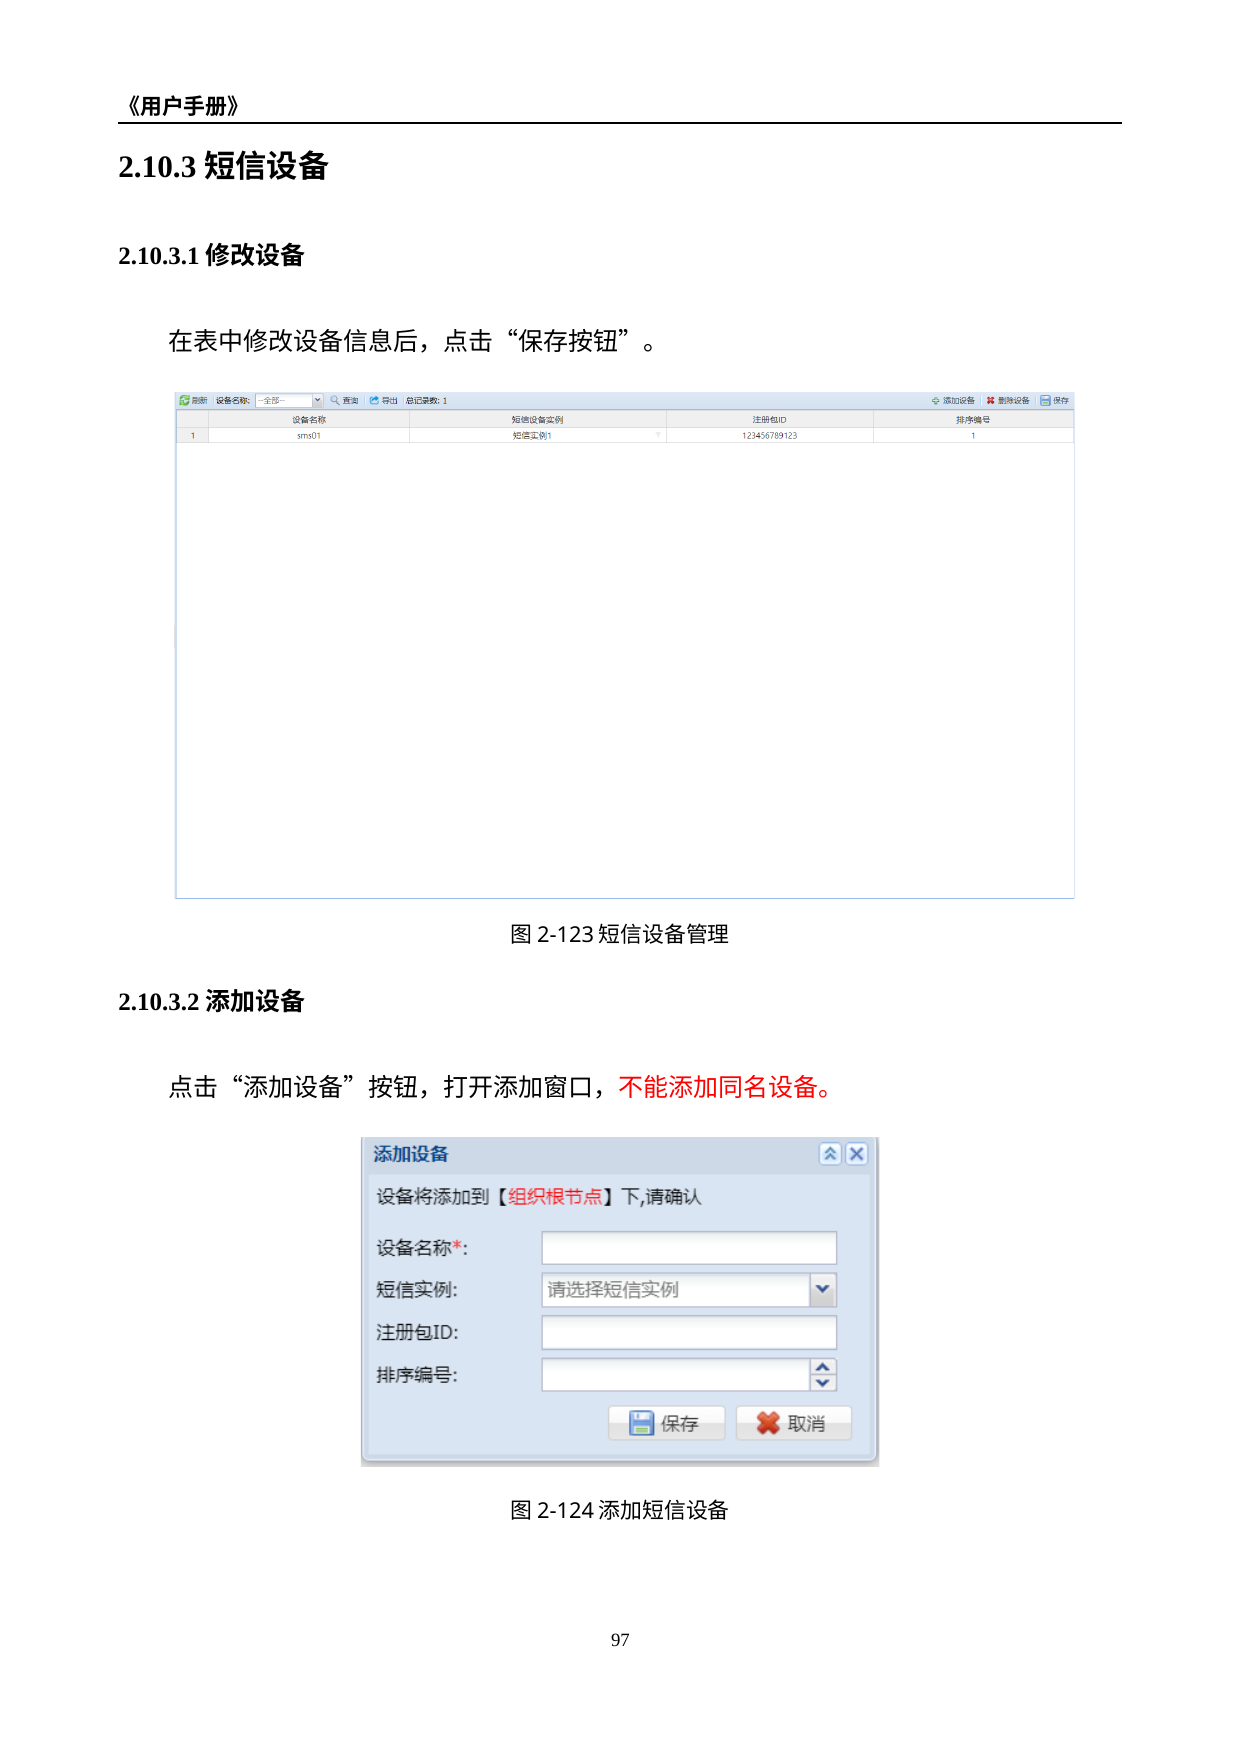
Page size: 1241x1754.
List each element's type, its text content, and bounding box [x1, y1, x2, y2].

subtitle 2.10.3.1 修改设备 [118, 220, 1122, 288]
text 图2-124添加短信设备 [118, 1492, 1122, 1526]
text 点击“添加设备”按钮，打开添加窗口，不能添加同名设备。 [118, 1052, 1122, 1119]
subtitle 2.10.3 短信设备 [118, 129, 1122, 197]
picture [360, 1137, 880, 1467]
text 在表中修改设备信息后，点击“保存按钮”。 [118, 306, 1122, 374]
subtitle 2.10.3.2 添加设备 [118, 966, 1122, 1033]
text 图2-123短信设备管理 [118, 916, 1122, 950]
picture [174, 392, 1075, 899]
